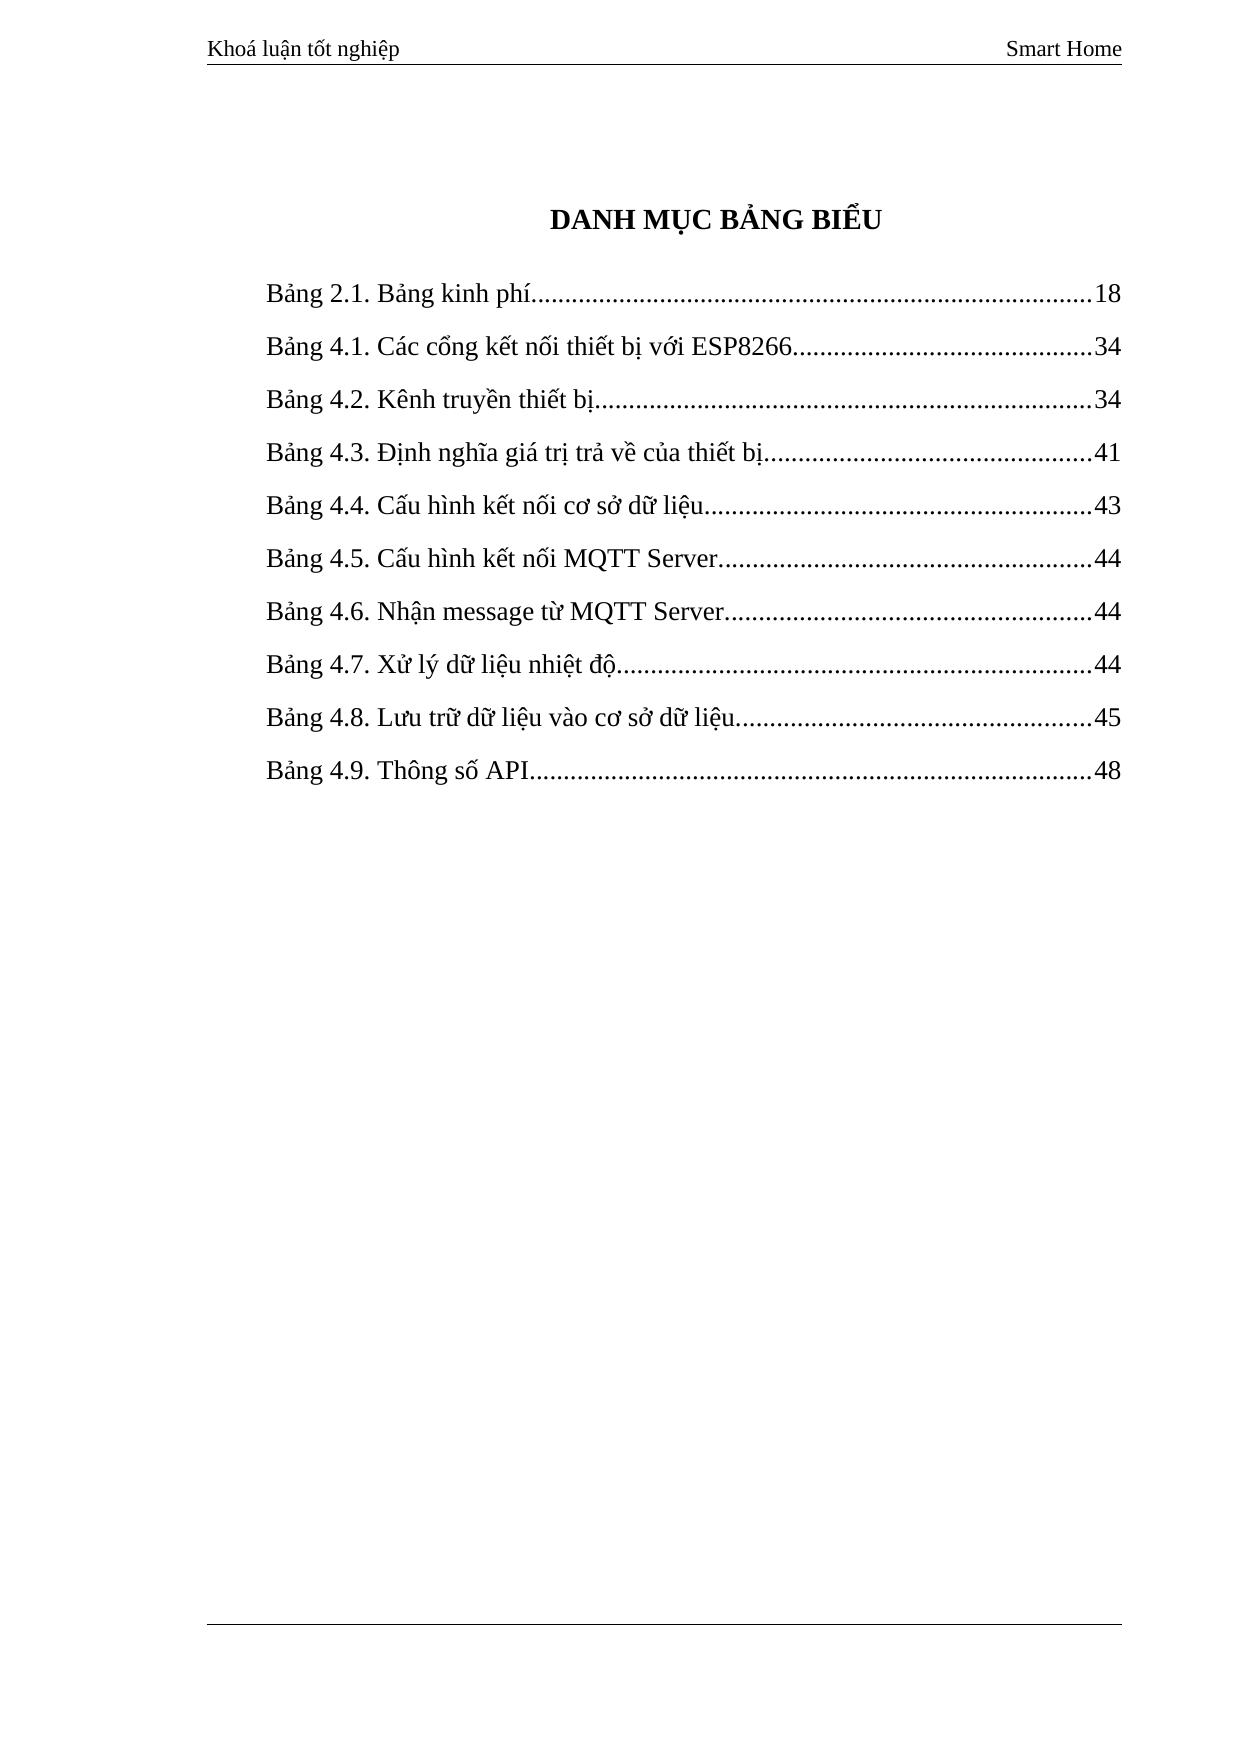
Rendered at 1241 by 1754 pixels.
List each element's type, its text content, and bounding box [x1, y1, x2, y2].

text Bảng 4.6. Nhận message từ MQTT Server. 44 [207, 595, 1122, 626]
text Bảng 4.8. Lưu trữ dữ liệu vào cơ sở dữ liệu. 45 [207, 701, 1122, 732]
text Bảng 4.4. Cấu hình kết nối cơ sở dữ liệu. 43 [207, 489, 1122, 520]
text Bảng 4.2. Kênh truyền thiết bị. 34 [207, 383, 1122, 414]
text Bảng 4.3. Định nghĩa giá trị trả về của thiết bị. 41 [207, 436, 1122, 467]
text Bảng 2.1. Bảng kinh phí. 18 [207, 277, 1122, 309]
text Bảng 4.7. Xử lý dữ liệu nhiệt độ. 44 [207, 648, 1122, 679]
text Bảng 4.5. Cấu hình kết nối MQTT Server. 44 [207, 542, 1122, 573]
subtitle DANH MỤC BẢNG BIỂU [310, 202, 1122, 236]
text Bảng 4.1. Các cổng kết nối thiết bị với ESP8266. 34 [207, 330, 1122, 362]
text Bảng 4.9. Thông số API. 48 [207, 754, 1122, 785]
